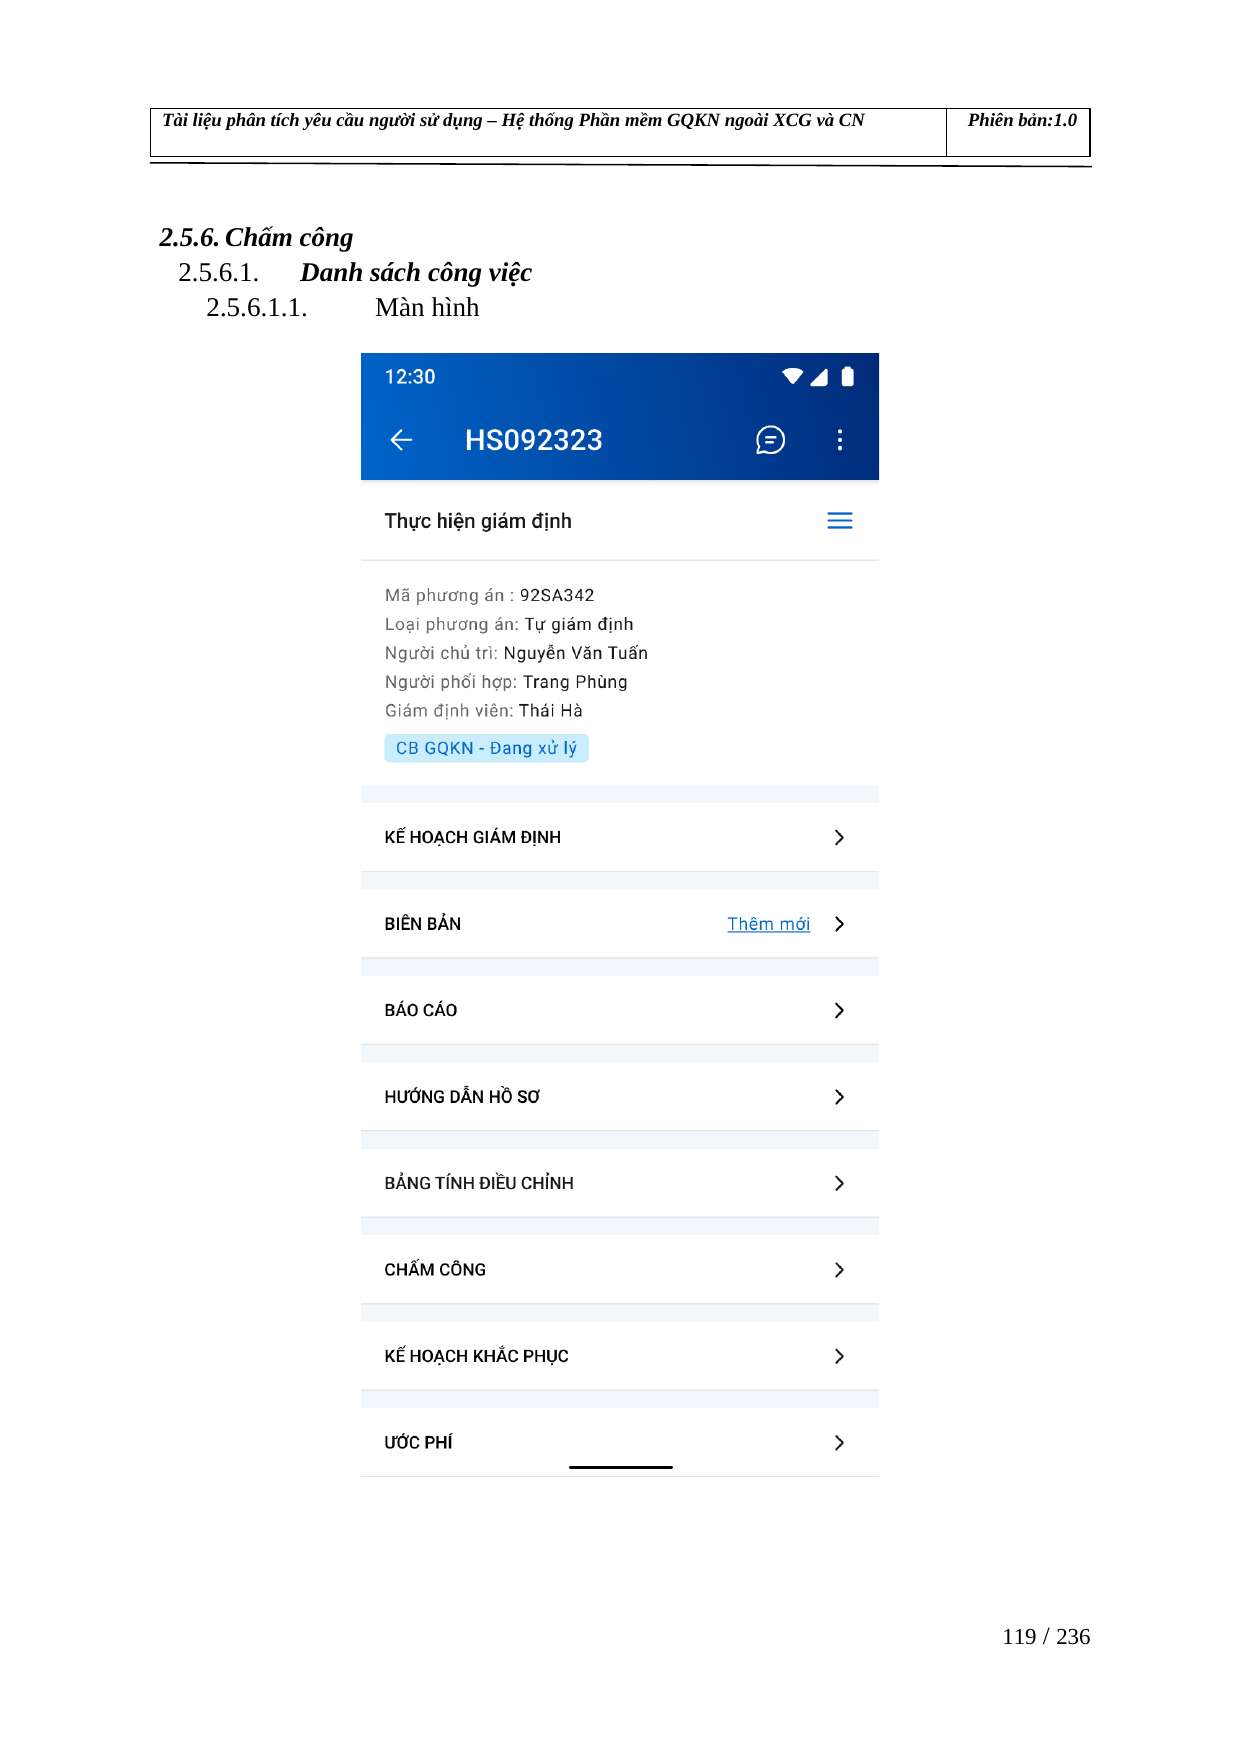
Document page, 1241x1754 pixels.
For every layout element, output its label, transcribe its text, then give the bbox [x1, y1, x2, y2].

subtitle Danh sách công việc [178, 256, 1090, 287]
subtitle Chấm công [159, 221, 1090, 252]
subtitle Màn hình [206, 291, 1090, 322]
picture [361, 353, 880, 1477]
